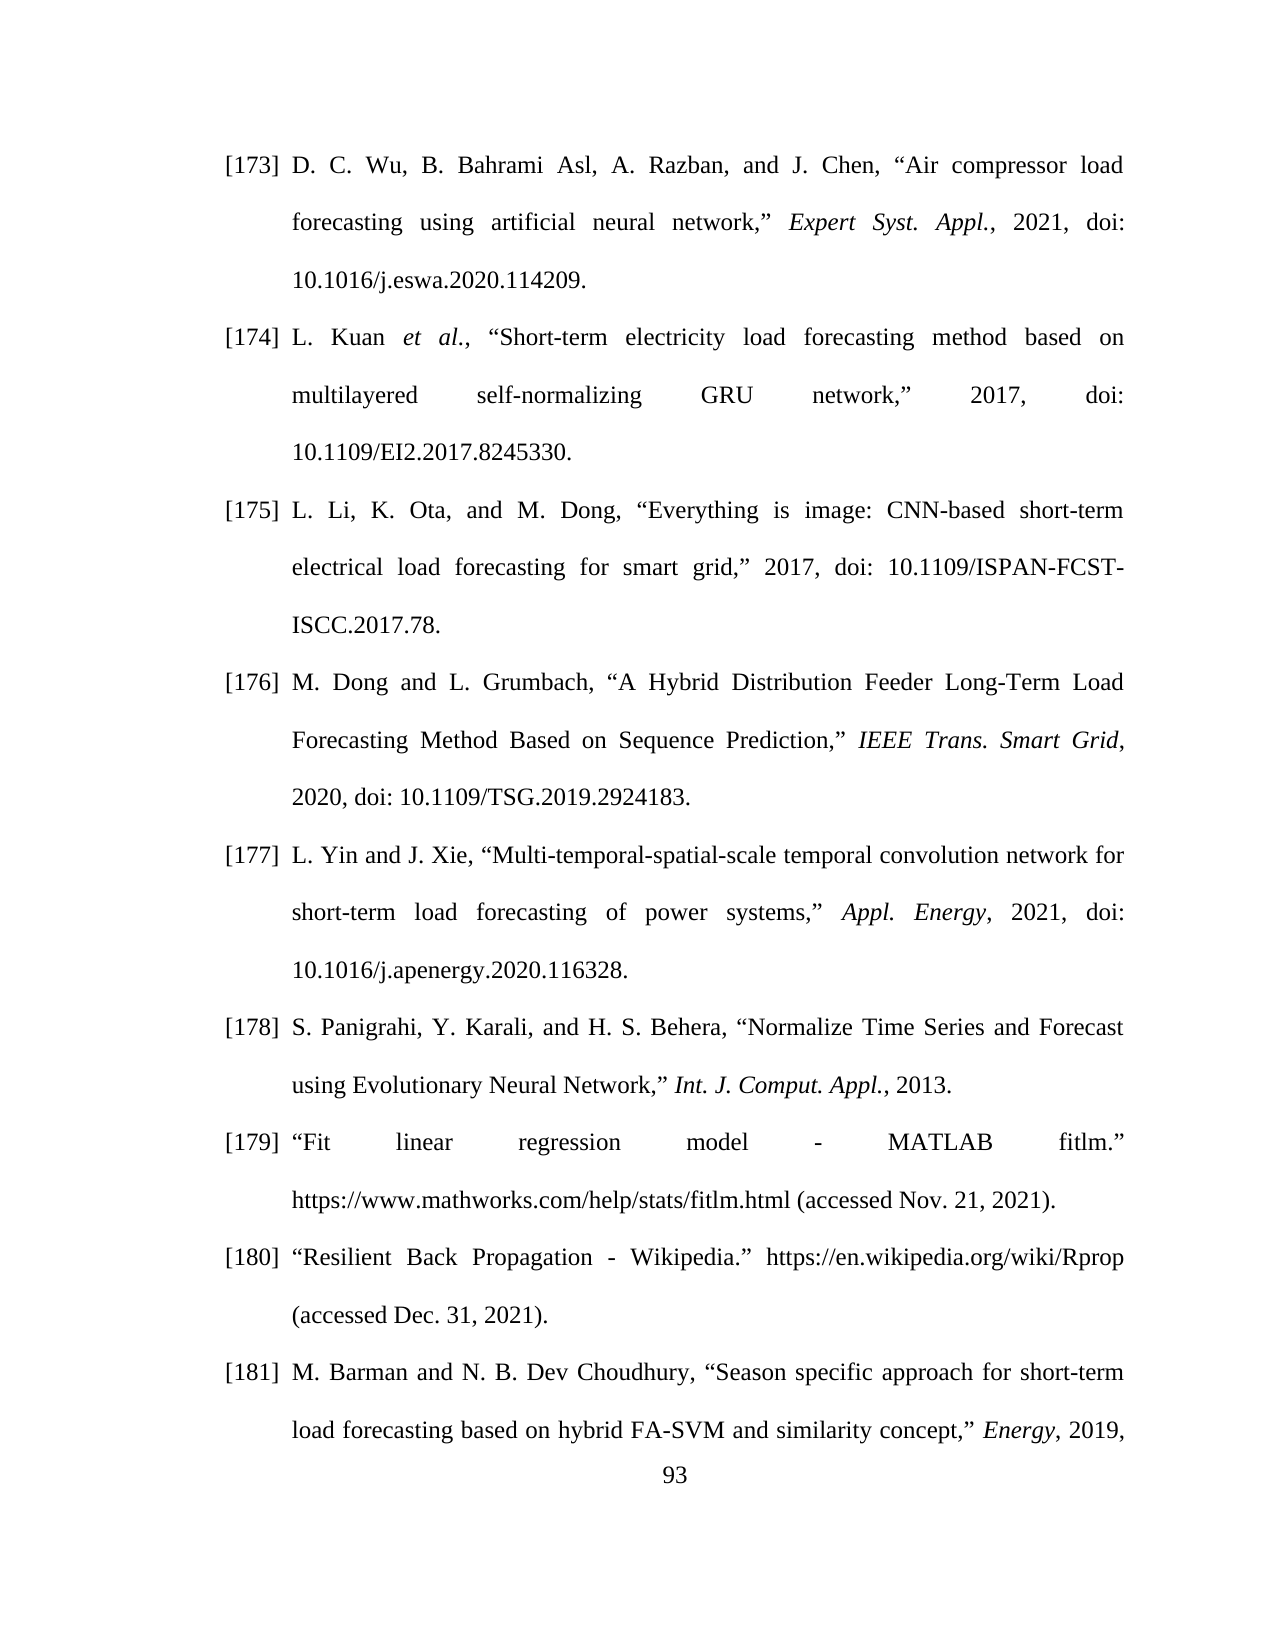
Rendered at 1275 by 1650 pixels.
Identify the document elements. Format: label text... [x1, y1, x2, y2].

text [178] S. Panigrahi, Y. Karali, and H. S. Behera, “Normalize Time Series and Forecast using Evolutionary Neural Network,” Int. J. Comput. Appl., 2013. [225, 1012, 1125, 1099]
text [173] D. C. Wu, B. Bahrami Asl, A. Razban, and J. Chen, “Air compressor load forecasting using artificial neural network,” Expert Syst. Appl., 2021, doi: 10.1016/j.eswa.2020.114209. [225, 150, 1125, 294]
text [176] M. Dong and L. Grumbach, “A Hybrid Distribution Feeder Long-Term Load Forecasting Method Based on Sequence Prediction,” IEEE Trans. Smart Grid, 2020, doi: 10.1109/TSG.2019.2924183. [225, 667, 1125, 811]
text [180] “Resilient Back Propagation - Wikipedia.” https://en.wikipedia.org/wiki/Rprop (accessed Dec. 31, 2021). [225, 1242, 1125, 1329]
text [175] L. Li, K. Ota, and M. Dong, “Everything is image: CNN-based short-term electrical load forecasting for smart grid,” 2017, doi: 10.1109/ISPAN-FCST-ISCC.2017.78. [225, 495, 1125, 639]
text [177] L. Yin and J. Xie, “Multi-temporal-spatial-scale temporal convolution network for short-term load forecasting of power systems,” Appl. Energy, 2021, doi: 10.1016/j.apenergy.2020.116328. [225, 840, 1125, 984]
text [179] “Fit linear regression model - MATLAB fitlm.” https://www.mathworks.com/help/stats/fitlm.html (accessed Nov. 21, 2021). [225, 1127, 1125, 1214]
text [225, 1357, 1125, 1444]
text [174] L. Kuan et al., “Short-term electricity load forecasting method based on multilayered self-normalizing GRU network,” 2017, doi: 10.1109/EI2.2017.8245330. [225, 322, 1125, 466]
